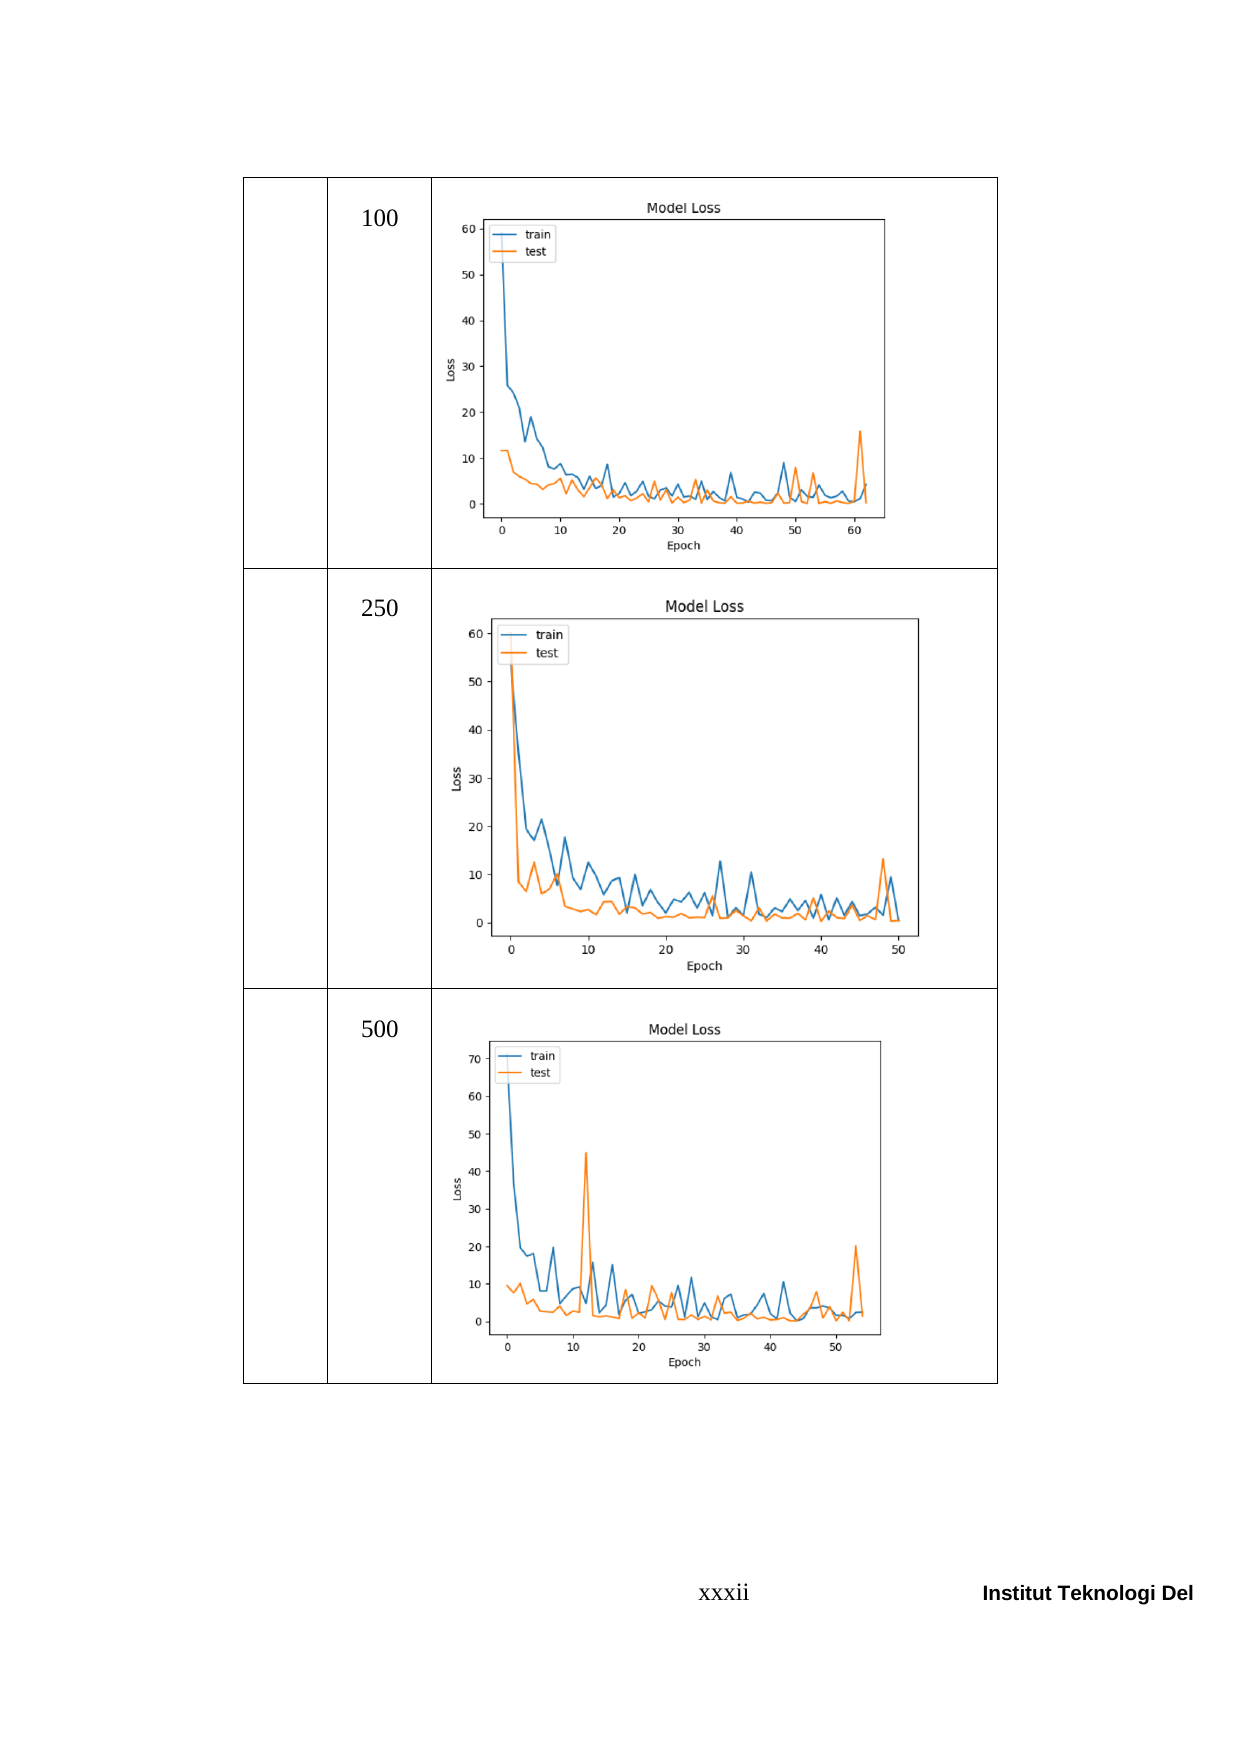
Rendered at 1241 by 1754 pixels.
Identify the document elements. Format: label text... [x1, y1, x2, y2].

table_cell 250 [328, 569, 431, 988]
table_cell [244, 569, 327, 988]
picture [442, 1013, 885, 1369]
table_cell 100 [328, 178, 431, 567]
table_cell [432, 178, 997, 567]
table_cell 500 [328, 989, 431, 1383]
table_cell [244, 989, 327, 1383]
picture [442, 203, 887, 554]
table_cell [432, 569, 997, 988]
table_cell [432, 989, 997, 1383]
table_cell [244, 178, 327, 567]
picture [442, 593, 924, 974]
